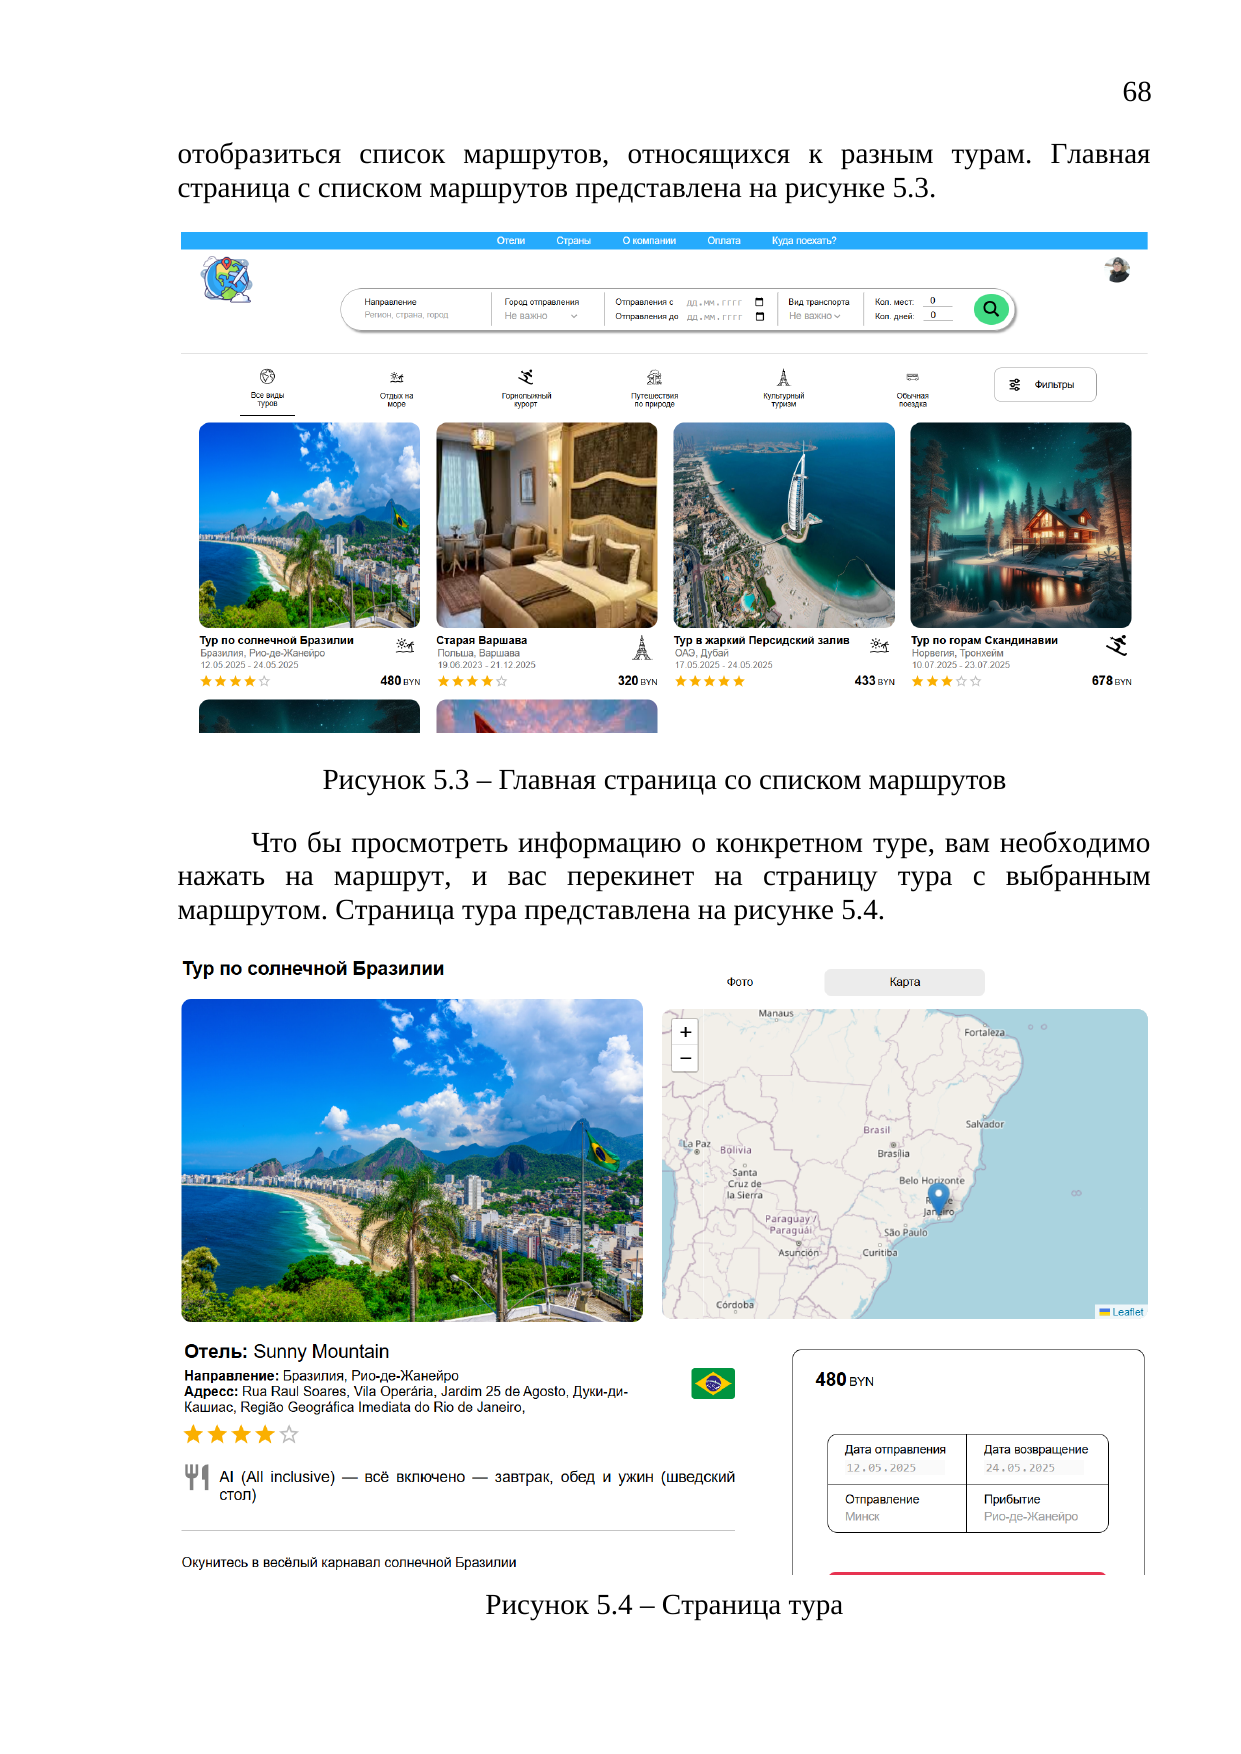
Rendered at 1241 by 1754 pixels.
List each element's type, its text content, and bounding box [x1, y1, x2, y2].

picture [180, 954, 1149, 1575]
text Что бы просмотреть информацию о конкретном туре, вам необходимо нажать на маршрут, и вас перекинет на страницу тура с выбранным маршрутом. Страница тура представлена на рисунке 5.4. [177, 825, 1152, 925]
text Рисунок 5.3 – Главная страница со списком маршрутов [177, 762, 1152, 796]
text Рисунок 5.4 – Страница тура [177, 1587, 1152, 1621]
picture [181, 232, 1148, 733]
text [177, 136, 1152, 203]
